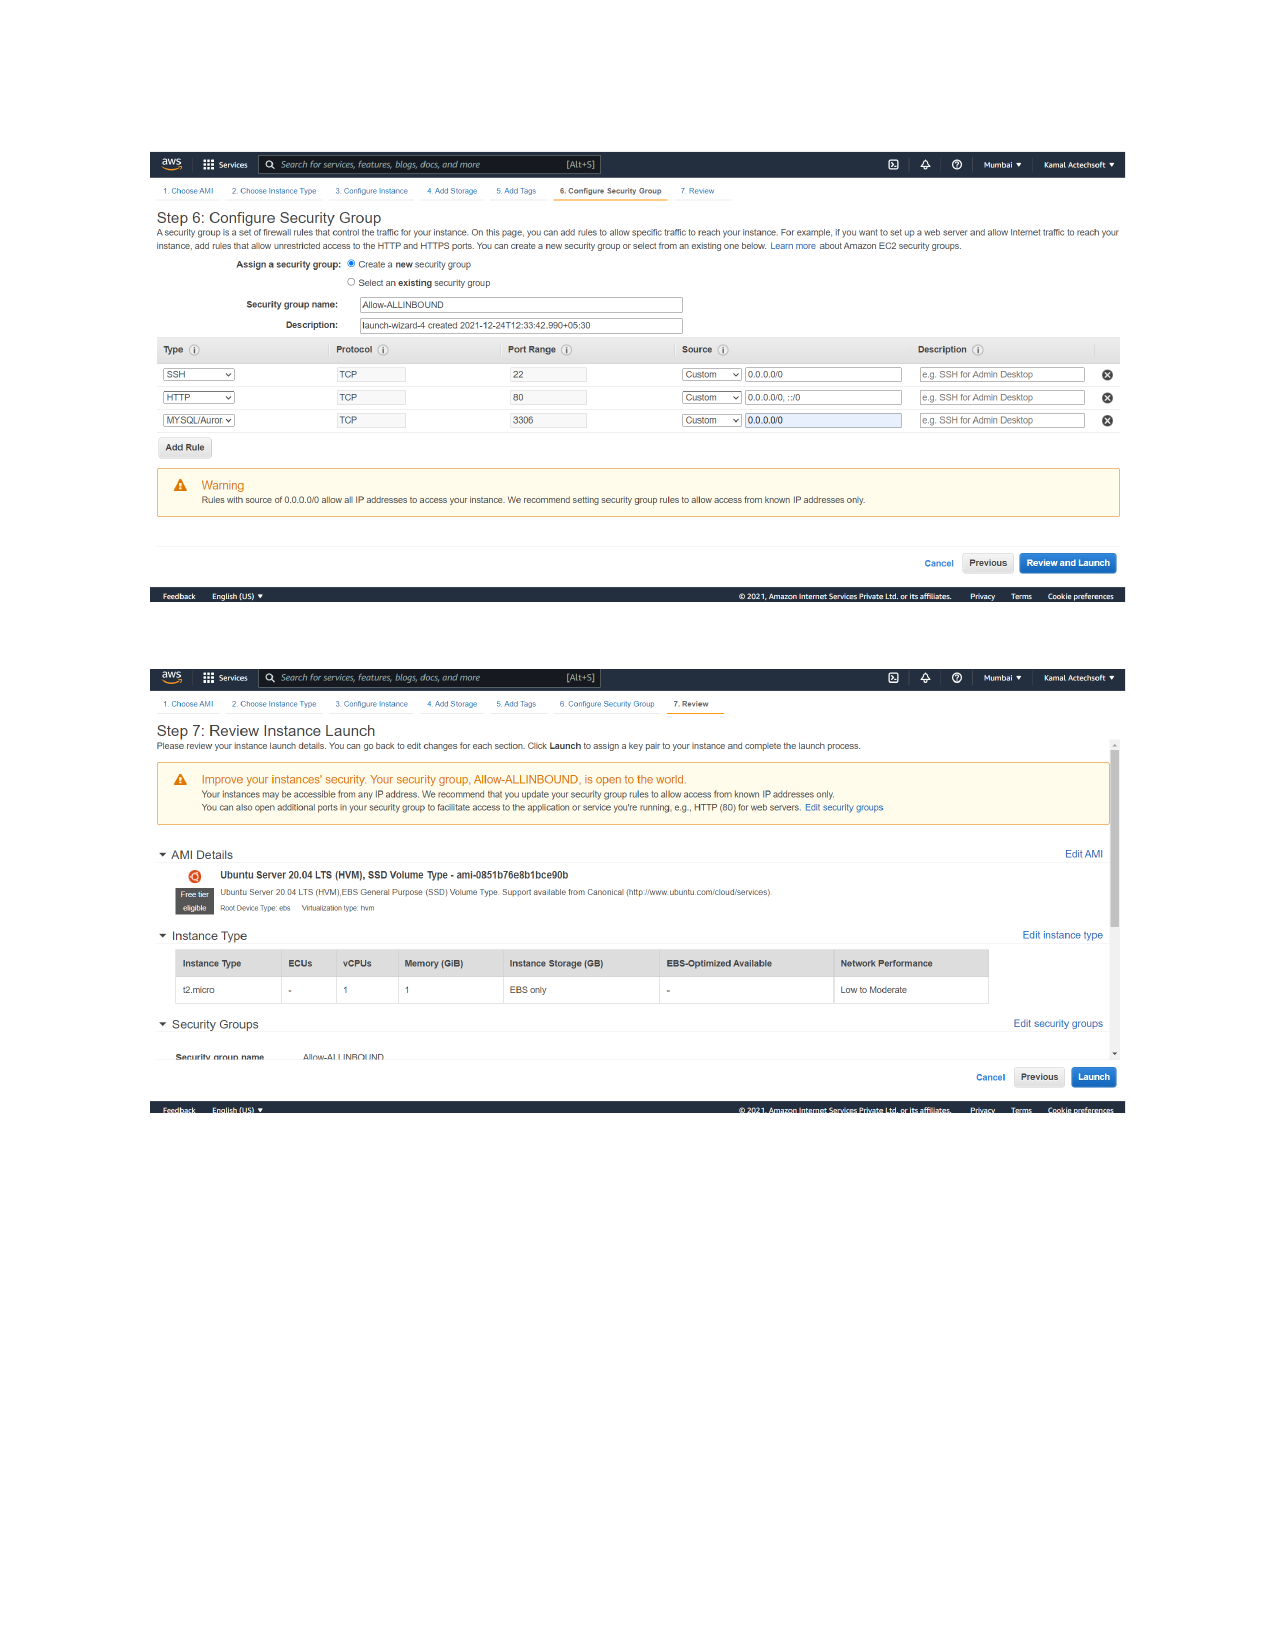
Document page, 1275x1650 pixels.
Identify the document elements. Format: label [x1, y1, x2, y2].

picture [150, 150, 1125, 602]
picture [150, 669, 1125, 1113]
